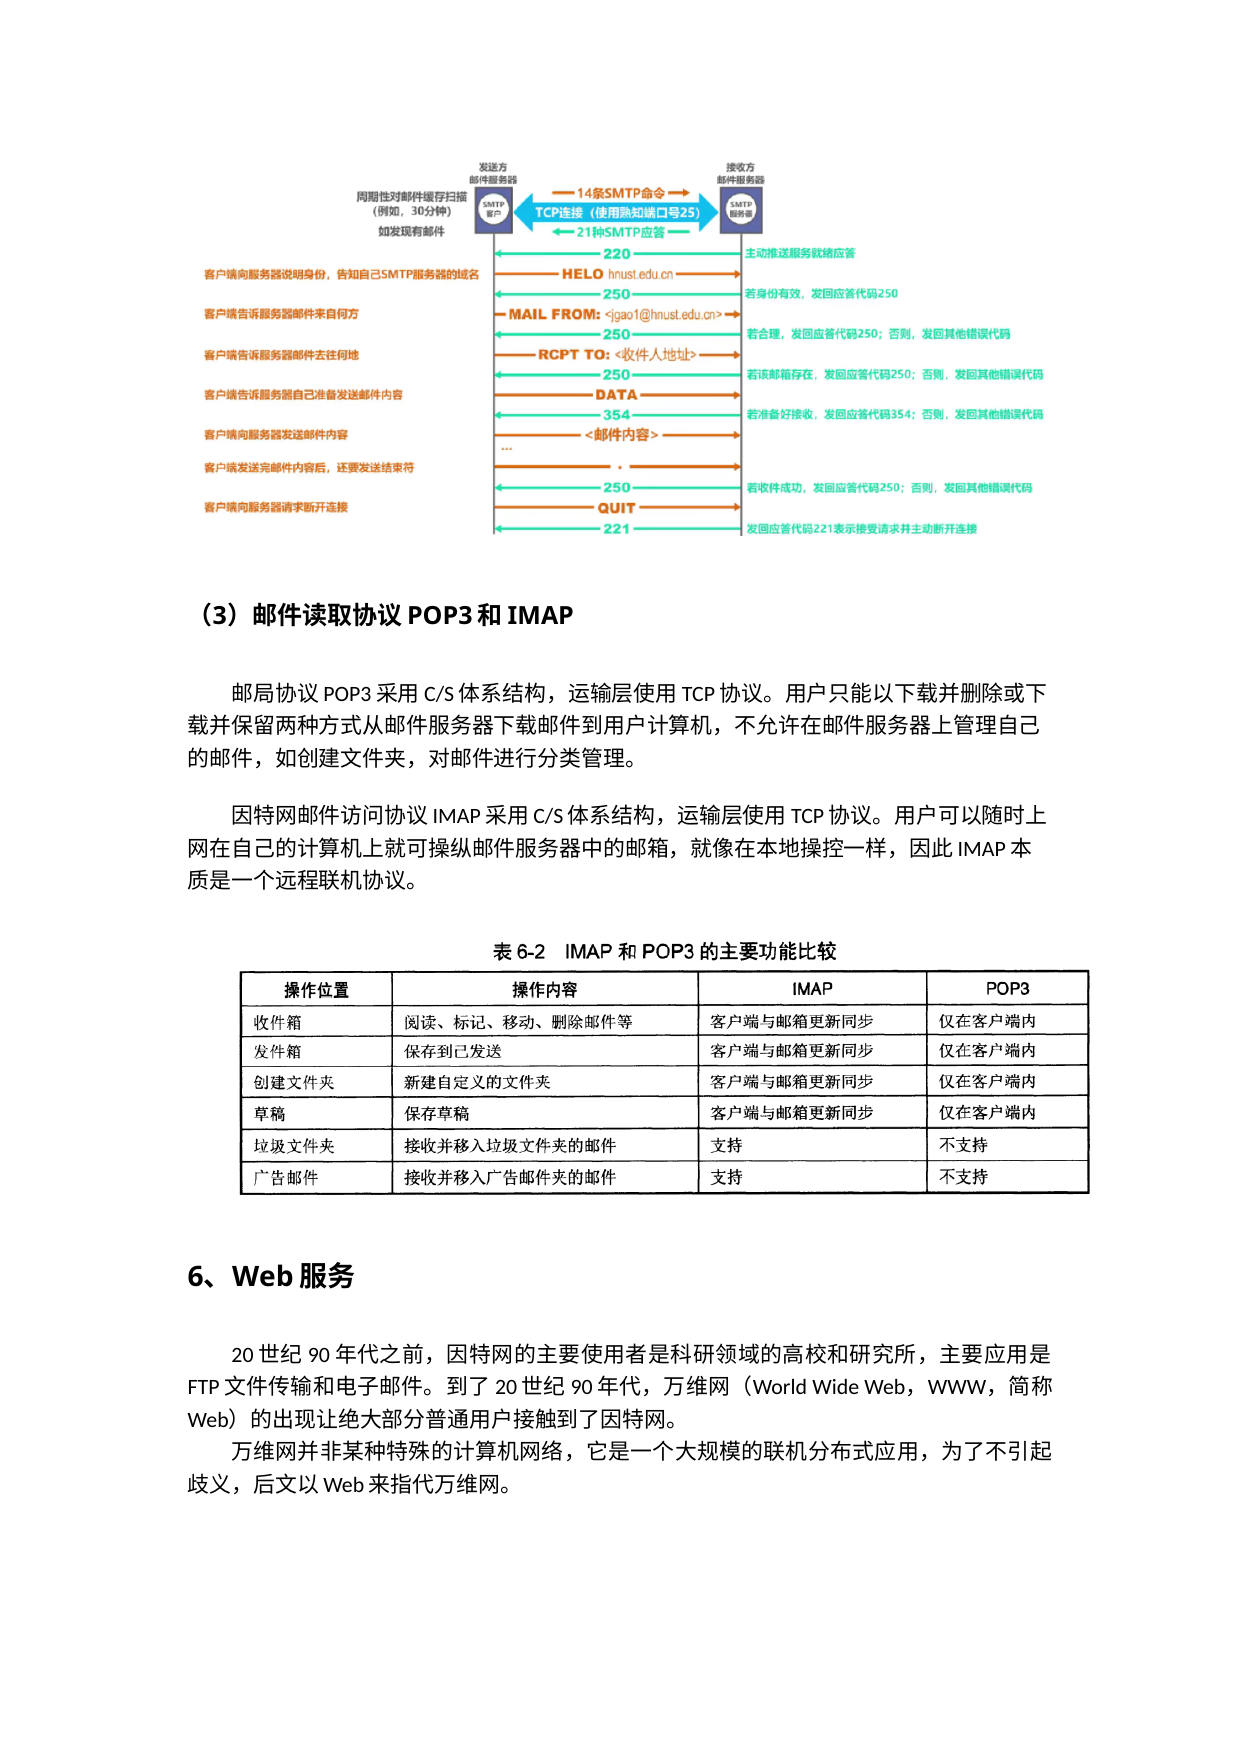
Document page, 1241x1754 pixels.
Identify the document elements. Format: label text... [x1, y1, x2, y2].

picture [231, 930, 1096, 1203]
text 万维网并非某种特殊的计算机网络，它是一个大规模的联机分布式应用，为了不引起歧义，后文以Web来指代万维网。 [187, 1434, 1053, 1499]
text 20世纪90年代之前，因特网的主要使用者是科研领域的高校和研究所，主要应用是FTP文件传输和电子邮件。到了20世纪90年代，万维网（World Wide Web，WWW，简称Web）的出现让绝大部分普通用户接触到了因特网。 [187, 1336, 1053, 1434]
text 因特网邮件访问协议IMAP采用C/S体系结构，运输层使用TCP协议。用户可以随时上网在自己的计算机上就可操纵邮件服务器中的邮箱，就像在本地操控一样，因此IMAP本质是一个远程联机协议。 [187, 798, 1053, 895]
subtitle 6、Web服务 [187, 1242, 1053, 1307]
text 邮局协议POP3采用C/S体系结构，运输层使用TCP协议。用户只能以下载并删除或下载并保留两种方式从邮件服务器下载邮件到用户计算机，不允许在邮件服务器上管理自己的邮件，如创建文件夹，对邮件进行分类管理。 [187, 675, 1053, 773]
picture [187, 162, 1052, 544]
subtitle （3）邮件读取协议POP3和IMAP [187, 581, 1053, 646]
